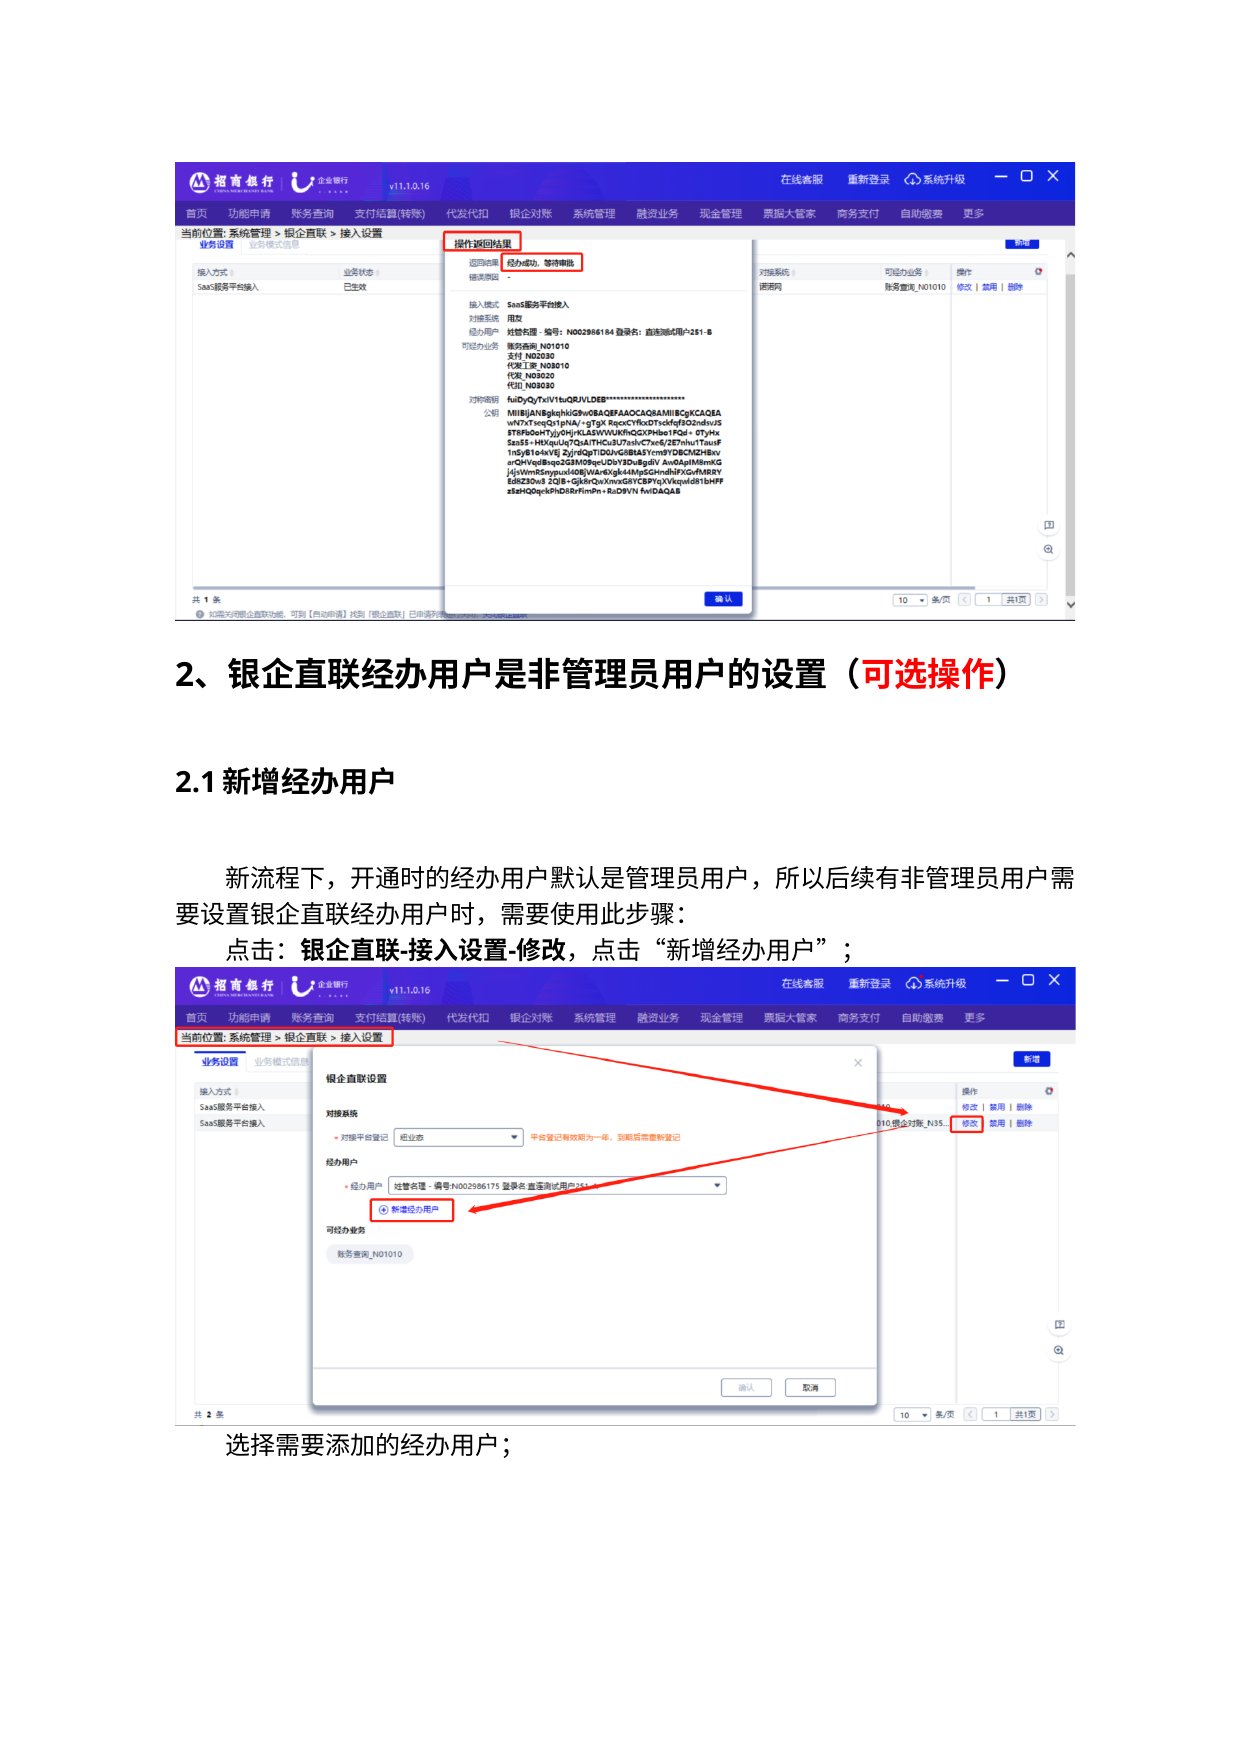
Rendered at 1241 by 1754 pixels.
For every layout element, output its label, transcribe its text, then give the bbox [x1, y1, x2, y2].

list 点击：银企直联-接入设置-修改，点击“新增经办用户”； [175, 931, 1076, 967]
picture [175, 967, 1076, 1426]
picture [175, 162, 1075, 621]
list 选择需要添加的经办用户； [175, 1426, 1076, 1462]
subtitle 2.1新增经办用户 [175, 758, 1076, 801]
subtitle 银企直联经办用户是非管理员用户的设置（可选操作） [175, 648, 1076, 696]
list 新流程下，开通时的经办用户默认是管理员用户，所以后续有非管理员用户需要设置银企直联经办用户时，需要使用此步骤： [175, 858, 1076, 931]
